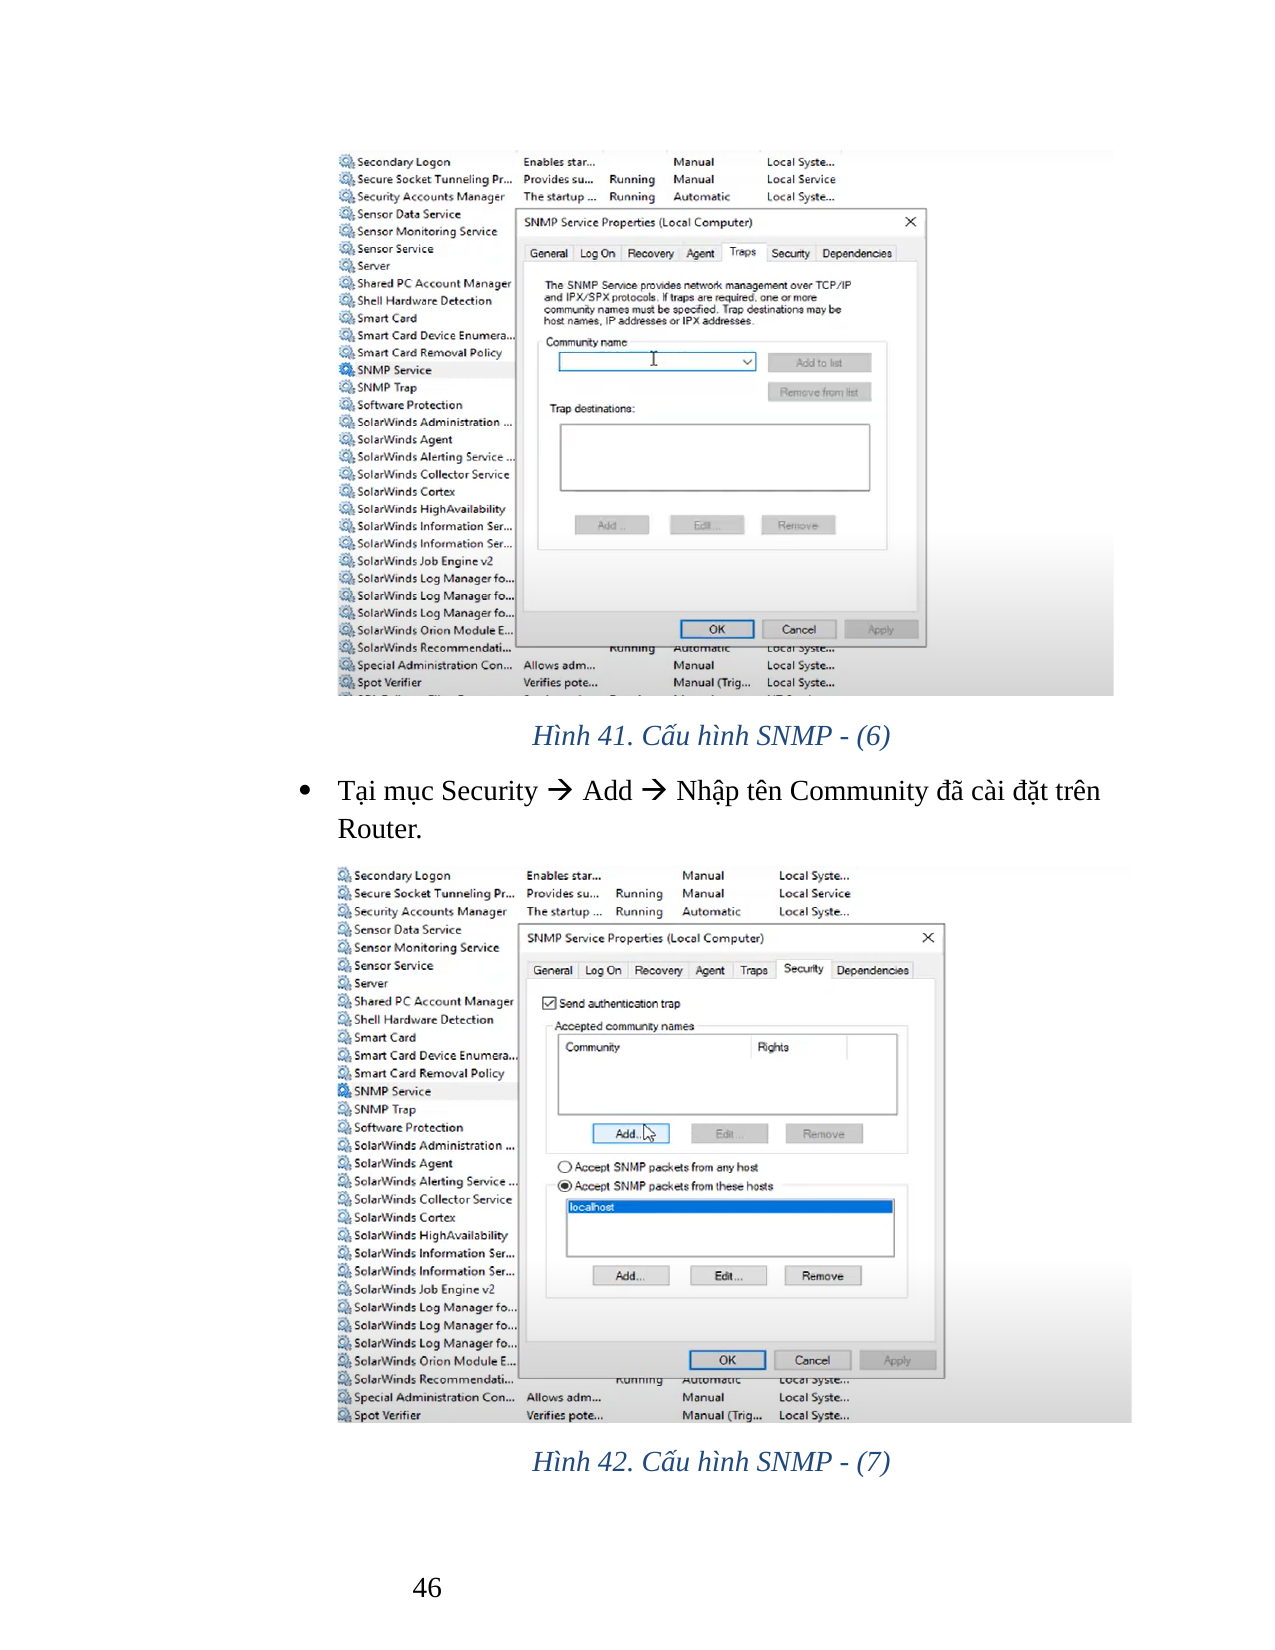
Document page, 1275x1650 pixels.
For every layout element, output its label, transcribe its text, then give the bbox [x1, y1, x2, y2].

text Hình 41. Cấu hình SNMP - (6) [262, 718, 1162, 751]
text Hình 42. Cấu hình SNMP - (7) [262, 1444, 1162, 1478]
picture [337, 150, 1114, 696]
picture [337, 866, 1132, 1423]
list Tại mục Security Add Nhập tên Community đã cài đặt trên Router. [300, 773, 1162, 845]
